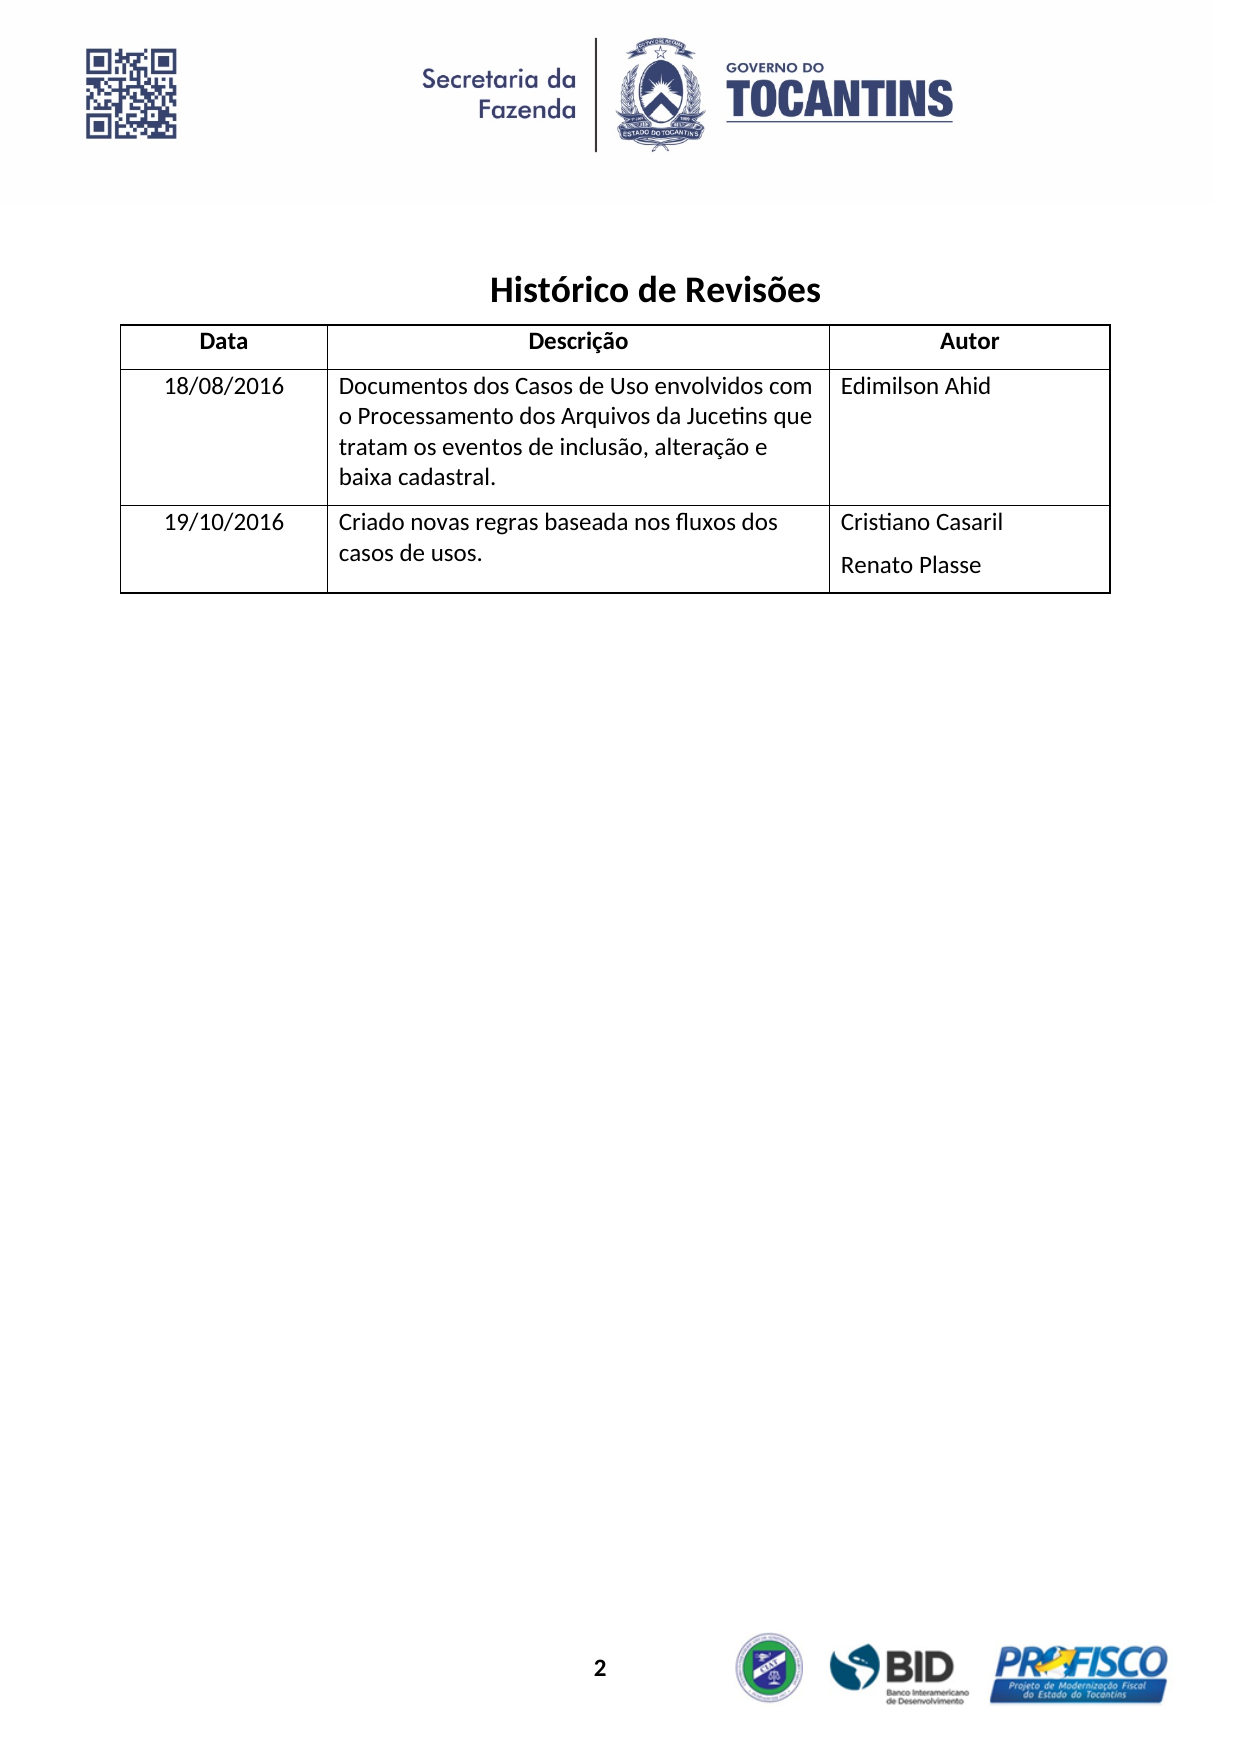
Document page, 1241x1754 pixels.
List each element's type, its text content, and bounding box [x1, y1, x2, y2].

table_cell Edimilson Ahid [830, 370, 1109, 504]
table_cell 19/10/2016 [121, 506, 327, 592]
table_header Descrição [328, 326, 829, 368]
picture [733, 1631, 1174, 1707]
picture [0, 0, 1213, 204]
table_header Data [121, 326, 327, 368]
table_header Autor [830, 326, 1109, 368]
table_cell Criado novas regras baseada nos fluxos dos casos de usos. [328, 506, 829, 592]
table_cell Cristiano Casaril Renato Plasse [830, 506, 1109, 592]
table_cell Documentos dos Casos de Uso envolvidos com o Processamento dos Arquivos da Jucetins que tratam os eventos de inclusão, alteração e baixa cadastral. [328, 370, 829, 504]
title Histórico de Revisões [221, 266, 1090, 311]
table_cell 18/08/2016 [121, 370, 327, 504]
